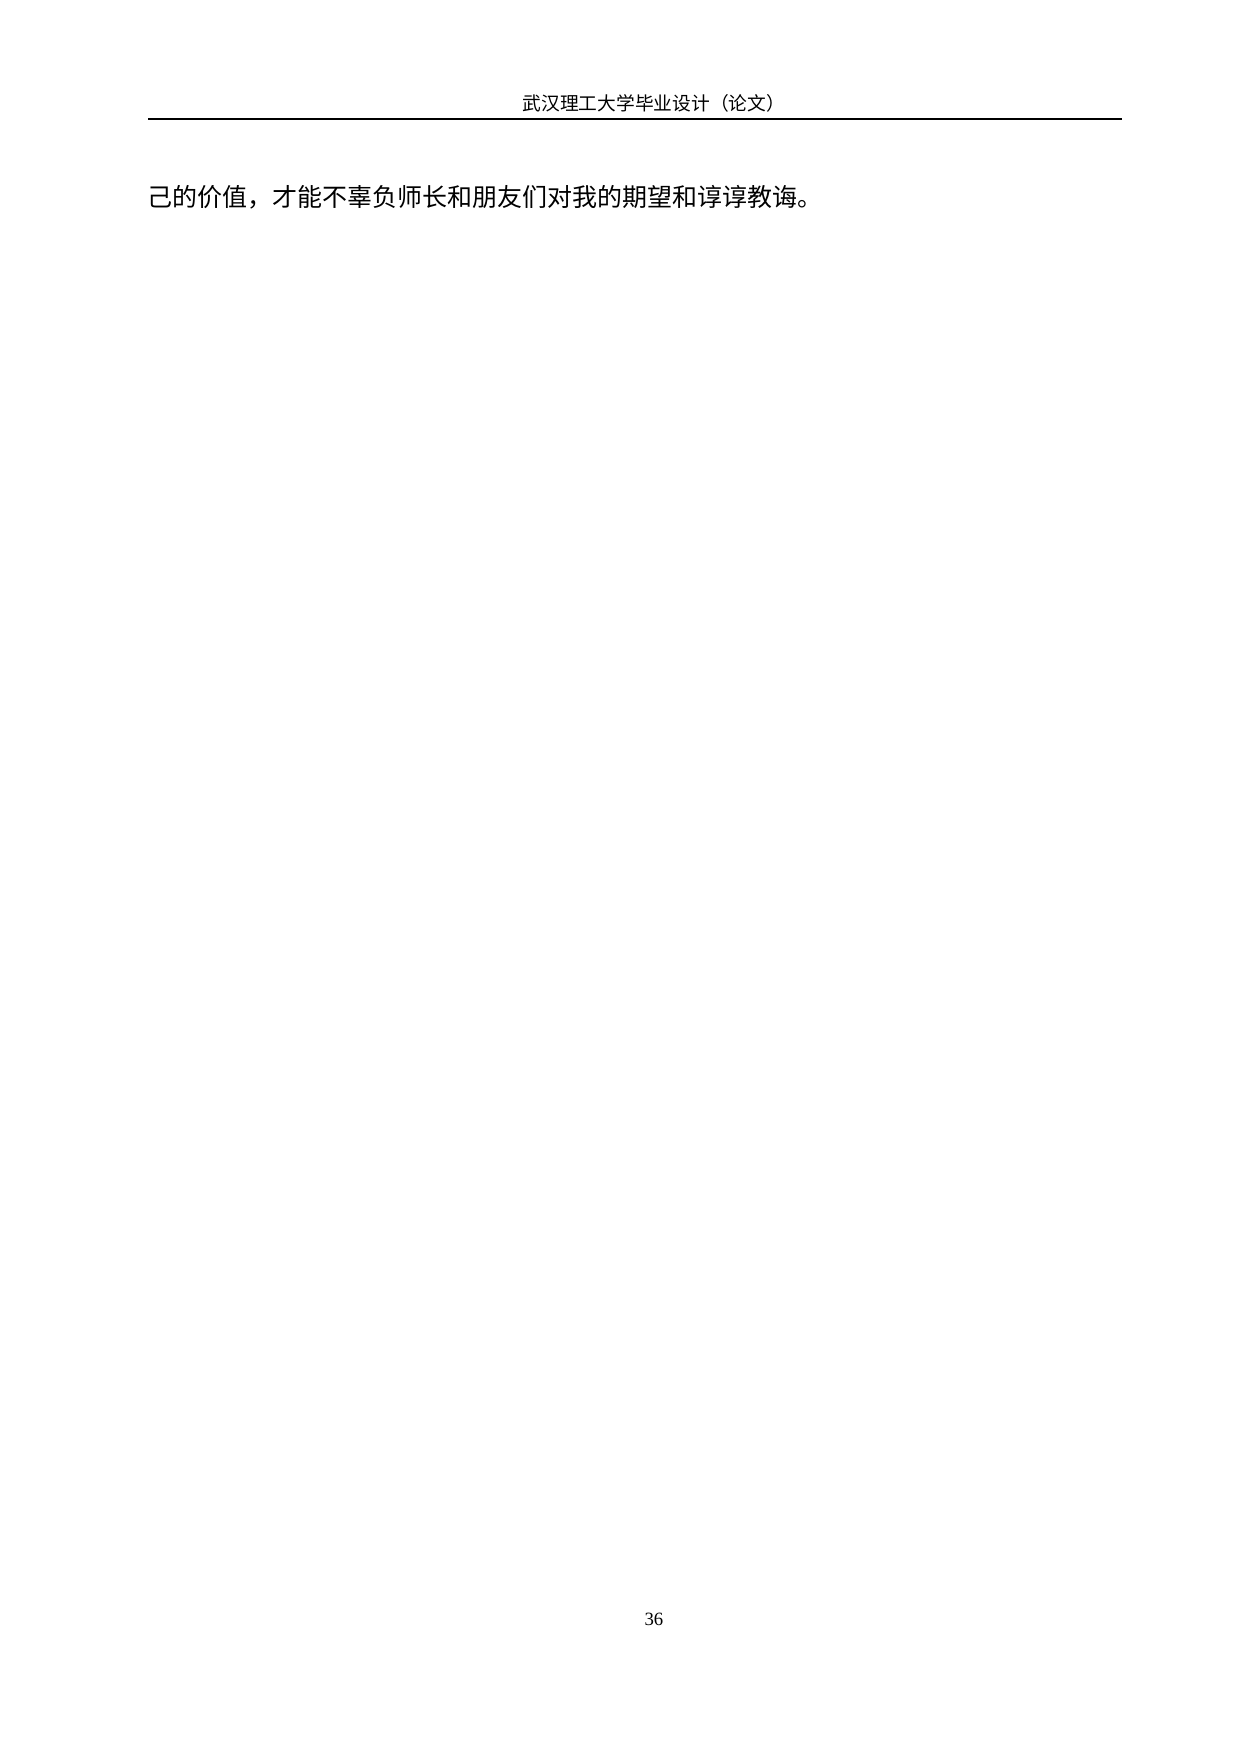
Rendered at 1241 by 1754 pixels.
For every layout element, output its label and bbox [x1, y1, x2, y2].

text [148, 163, 1122, 228]
